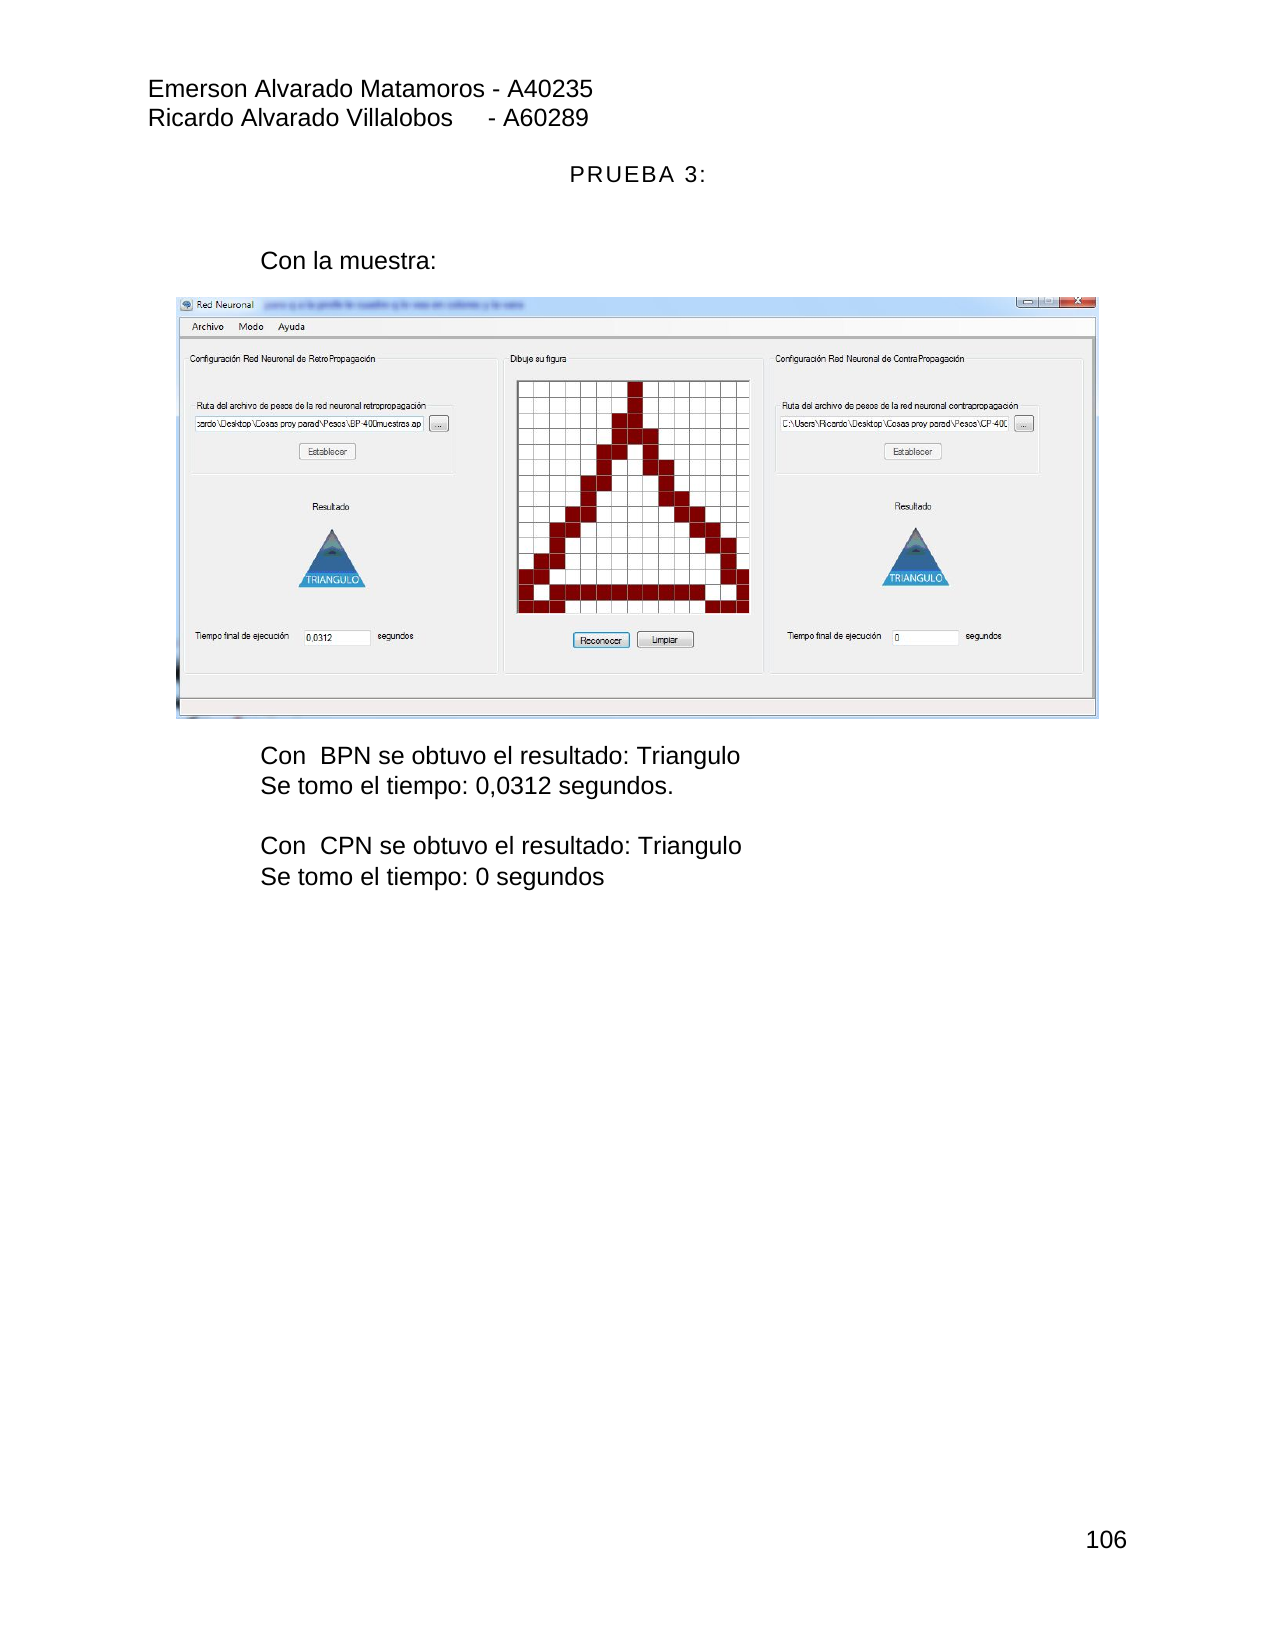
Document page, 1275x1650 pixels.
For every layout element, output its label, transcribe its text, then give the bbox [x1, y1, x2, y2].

list Con BPN se obtuvo el resultado: Triangulo [260, 741, 1127, 770]
list Con CPN se obtuvo el resultado: Triangulo [260, 831, 1127, 860]
picture [176, 297, 1099, 719]
list Con la muestra: [260, 246, 1127, 275]
list Se tomo el tiempo: 0 segundos [260, 861, 1127, 890]
subtitle Prueba 3: [148, 161, 1127, 188]
list Se tomo el tiempo: 0,0312 segundos. [260, 771, 1127, 800]
